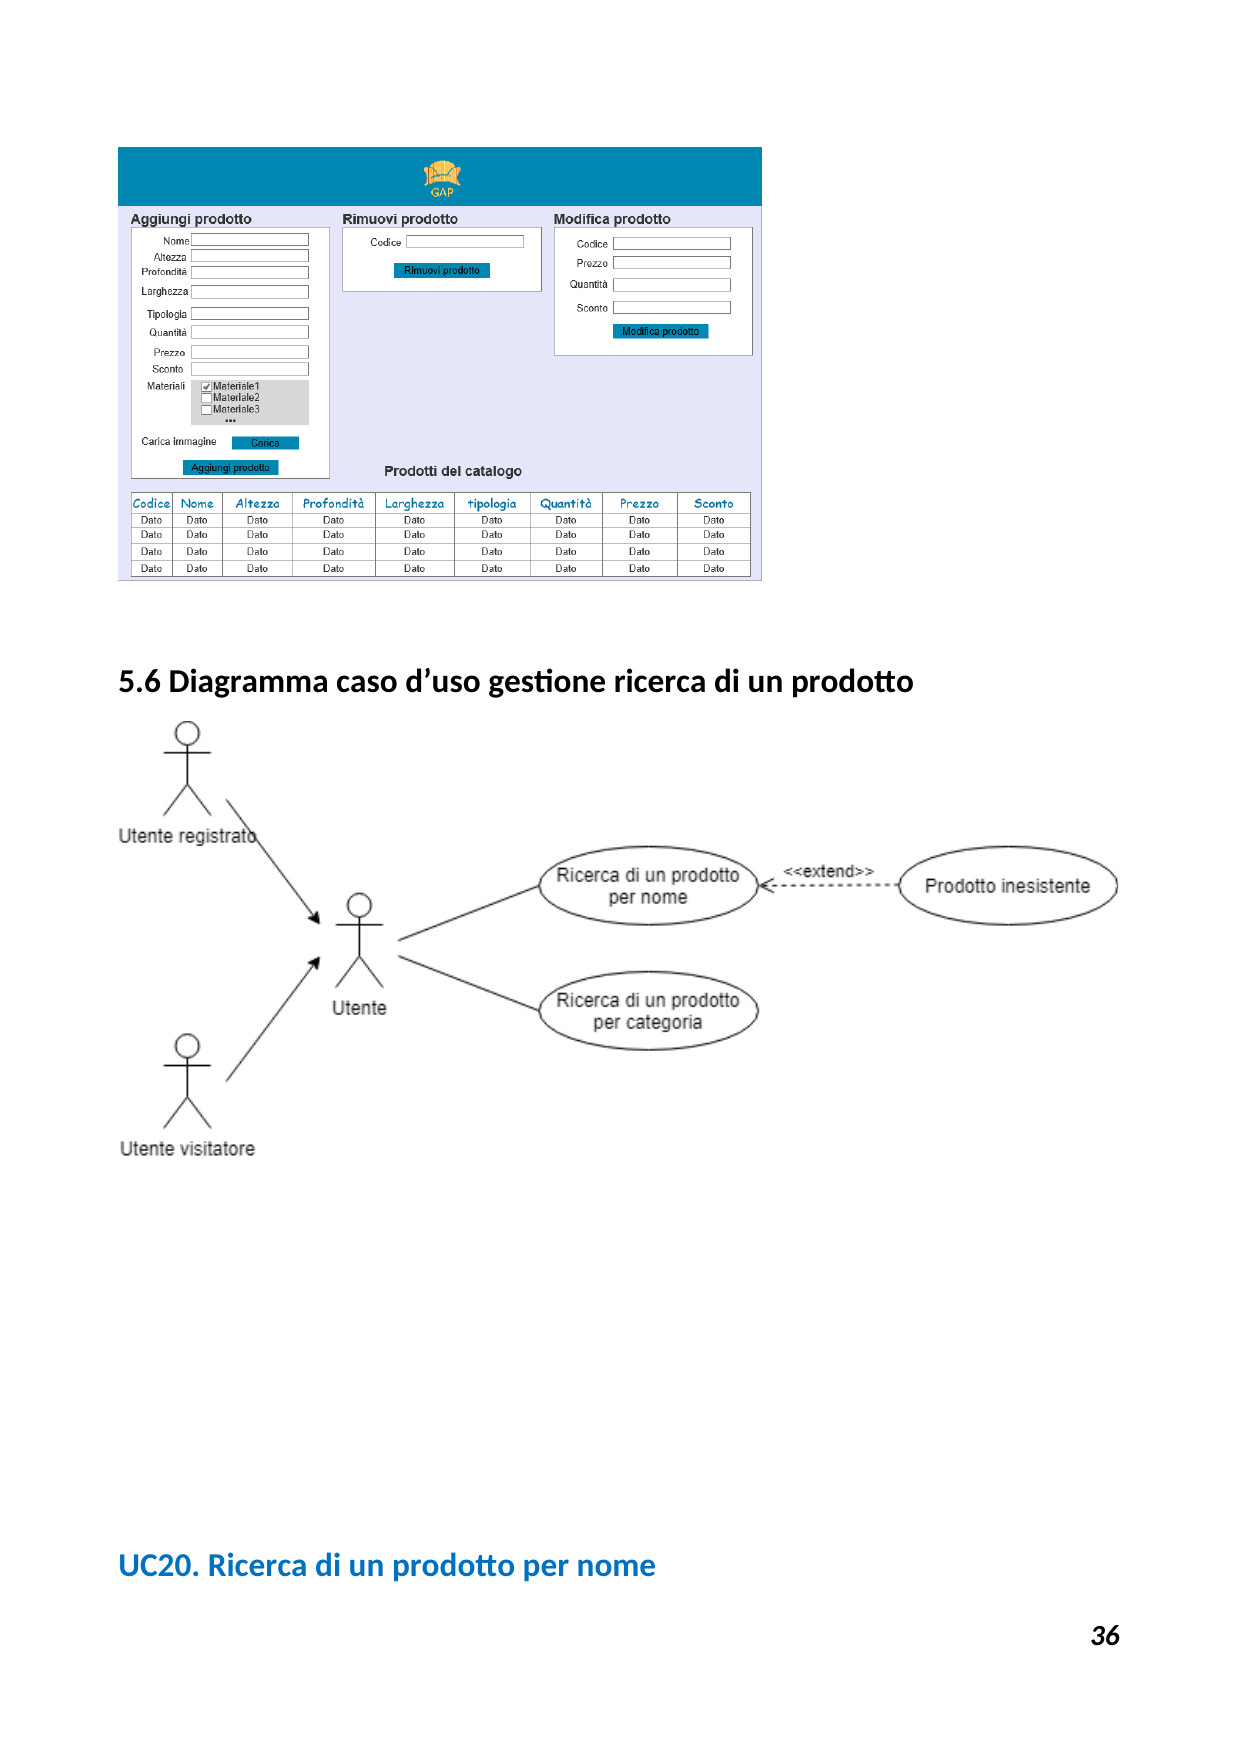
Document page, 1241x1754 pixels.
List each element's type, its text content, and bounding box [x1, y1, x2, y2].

picture [118, 721, 1119, 1162]
text 5.6 Diagramma caso d’uso gestione ricerca di un prodotto [118, 661, 1122, 701]
picture [425, 161, 460, 184]
picture [118, 207, 762, 581]
text UC20. Ricerca di un prodotto per nome [118, 1544, 1122, 1585]
